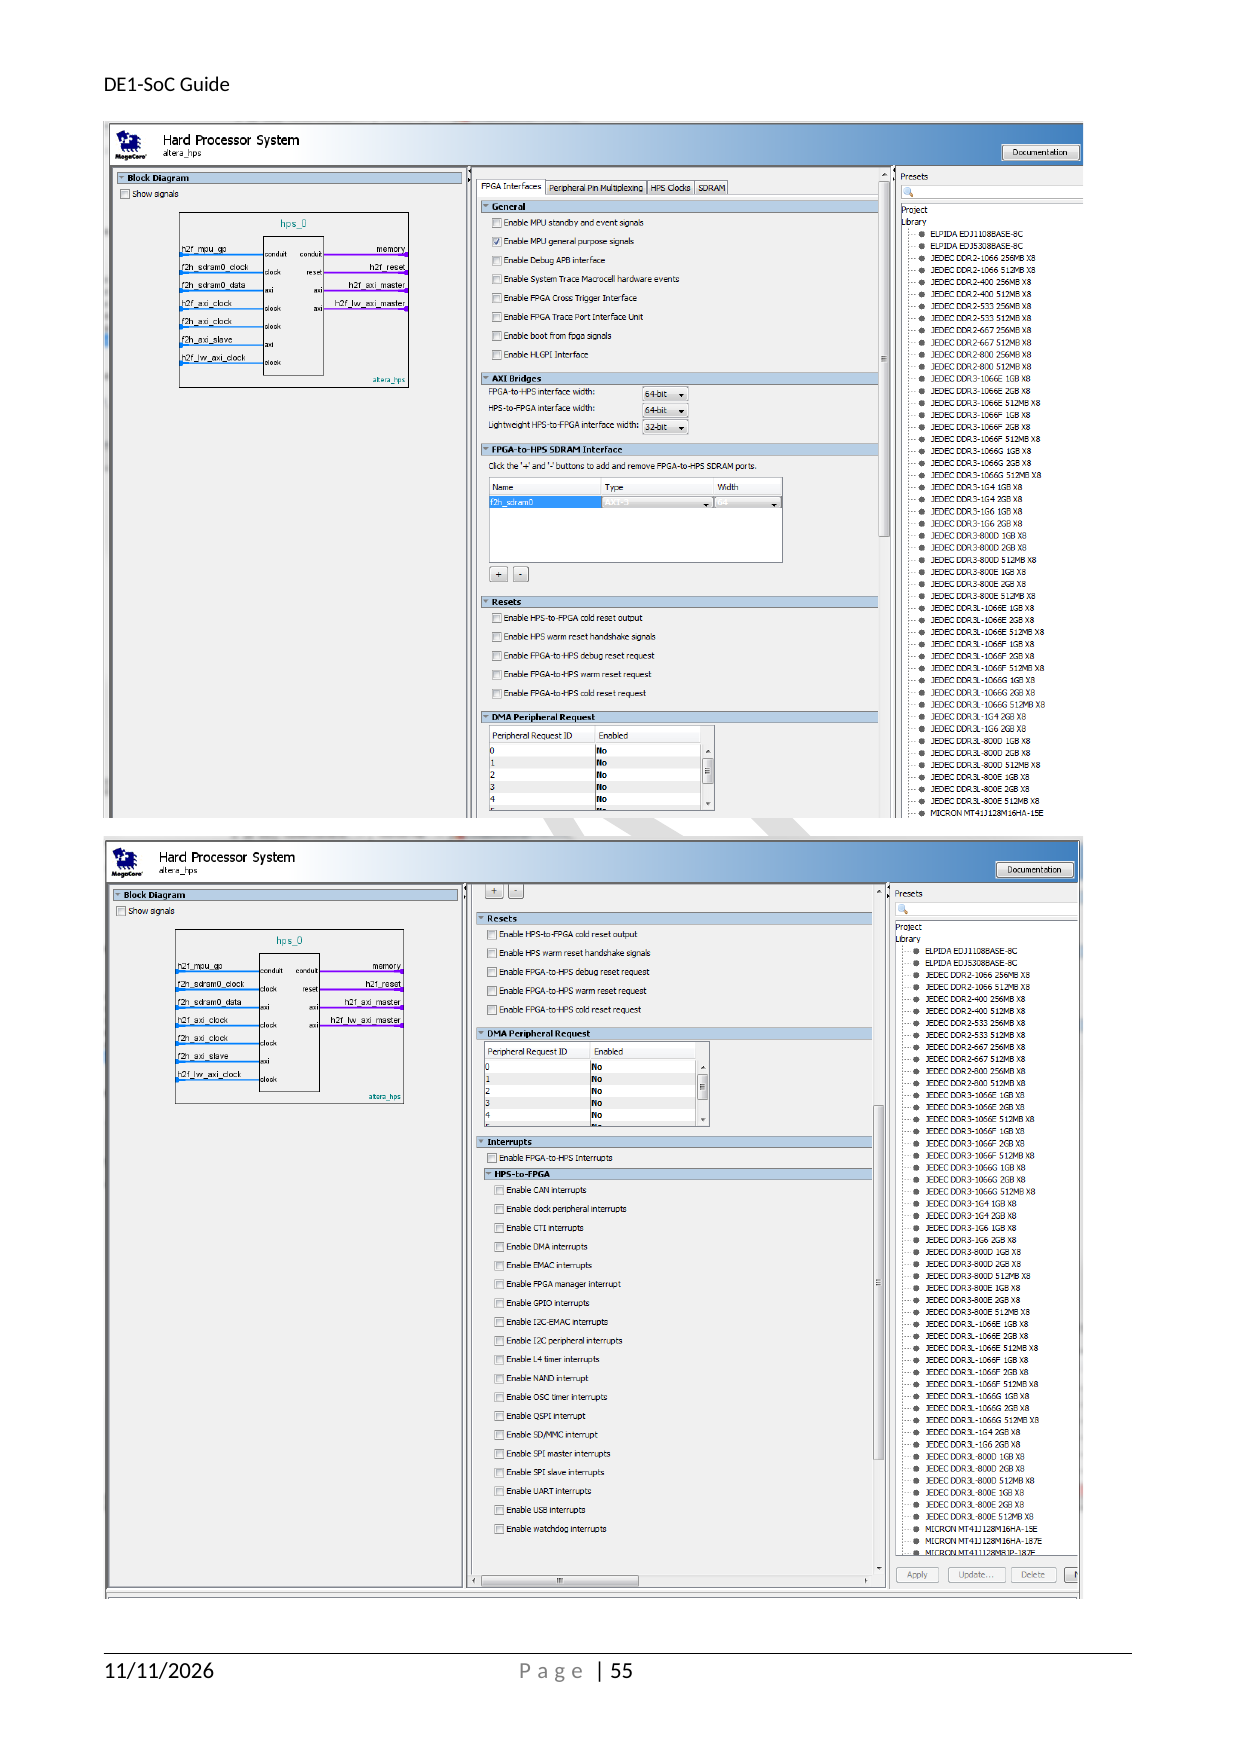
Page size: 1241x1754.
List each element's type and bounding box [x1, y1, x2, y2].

picture [103, 121, 1084, 818]
picture [103, 836, 1084, 1599]
